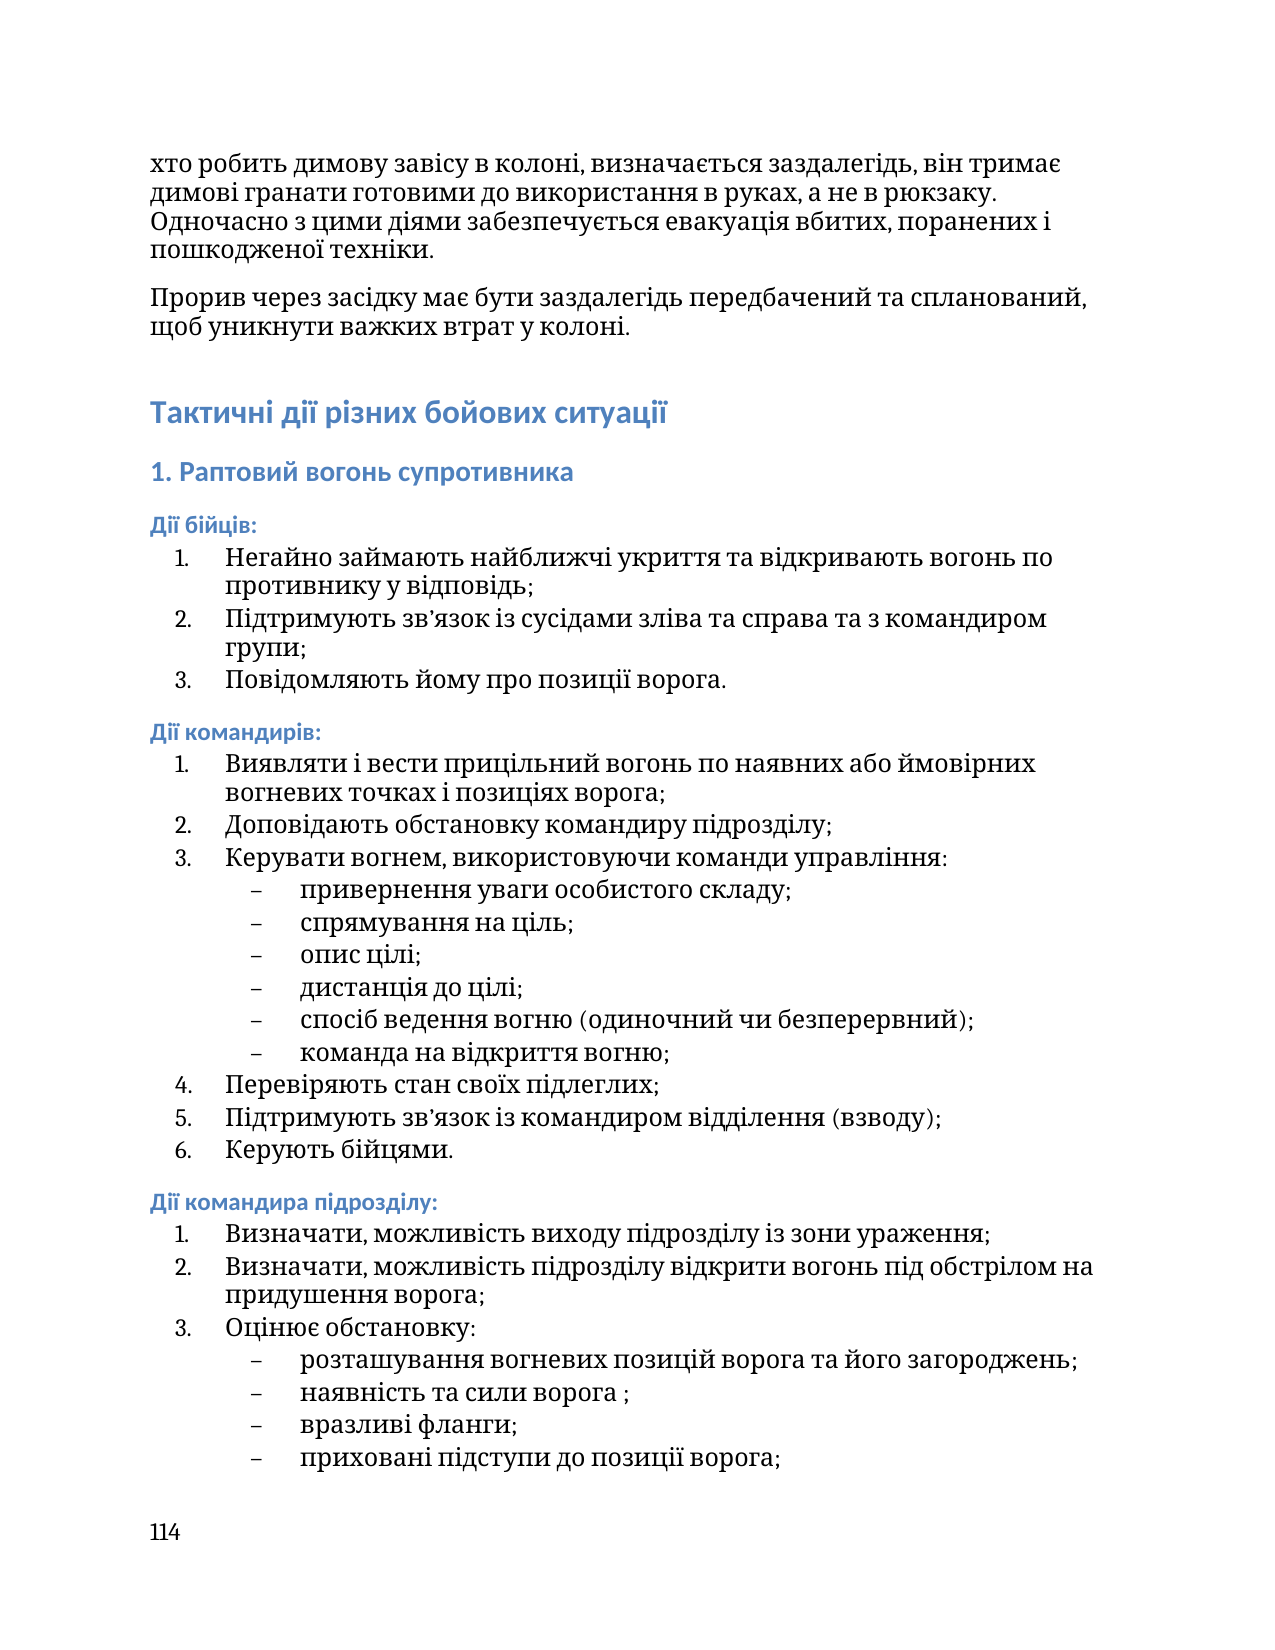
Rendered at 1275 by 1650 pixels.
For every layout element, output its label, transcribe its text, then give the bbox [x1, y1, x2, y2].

list спрямування на ціль; [250, 909, 1125, 937]
list Підтримують зв’язок із сусідами зліва та справа та з командиром групи; [175, 605, 1125, 662]
list вразливі фланги; [250, 1411, 1125, 1440]
list Виявляти і вести прицільний вогонь по наявних або ймовірних вогневих точках і позиціях ворога; [175, 750, 1125, 807]
list спосіб ведення вогню (одиночний чи безперервний); [250, 1006, 1125, 1035]
list Підтримують зв’язок із командиром відділення (взводу); [175, 1104, 1125, 1132]
list опис цілі; [250, 941, 1125, 970]
list розташування вогневих позицій ворога та його загороджень; [250, 1346, 1125, 1375]
list привернення уваги особистого складу; [250, 876, 1125, 905]
subtitle Дії командирів: [150, 716, 1125, 746]
subtitle Дії командира підрозділу: [150, 1186, 1125, 1216]
list Повідомляють йому про позиції ворога. [175, 666, 1125, 695]
list команда на відкриття вогню; [250, 1039, 1125, 1067]
subtitle 1. Раптовий вогонь супротивника [150, 453, 1125, 488]
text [150, 150, 1125, 265]
subtitle Дії бійців: [150, 509, 1125, 540]
subtitle Тактичні дії різних бойових ситуації [150, 391, 1125, 432]
list Визначати, можливість виходу підрозділу із зони ураження; [175, 1220, 1125, 1249]
list приховані підступи до позиції ворога; [250, 1444, 1125, 1472]
list дистанція до цілі; [250, 974, 1125, 1002]
text Прорив через засідку має бути заздалегідь передбачений та спланований, щоб уникнути важких втрат у колоні. [150, 284, 1125, 341]
list Керувати вогнем, використовуючи команди управління: [175, 844, 1125, 872]
list Керують бійцями. [175, 1136, 1125, 1165]
list Визначати, можливість підрозділу відкрити вогонь під обстрілом на придушення ворога; [175, 1252, 1125, 1310]
list Негайно займають найближчі укриття та відкривають вогонь по противнику у відповідь; [175, 543, 1125, 601]
list Оцінює обстановку: [175, 1314, 1125, 1342]
list наявність та сили ворога ; [250, 1379, 1125, 1407]
list Доповідають обстановку командиру підрозділу; [175, 811, 1125, 840]
list Перевіряють стан своїх підлеглих; [175, 1071, 1125, 1100]
